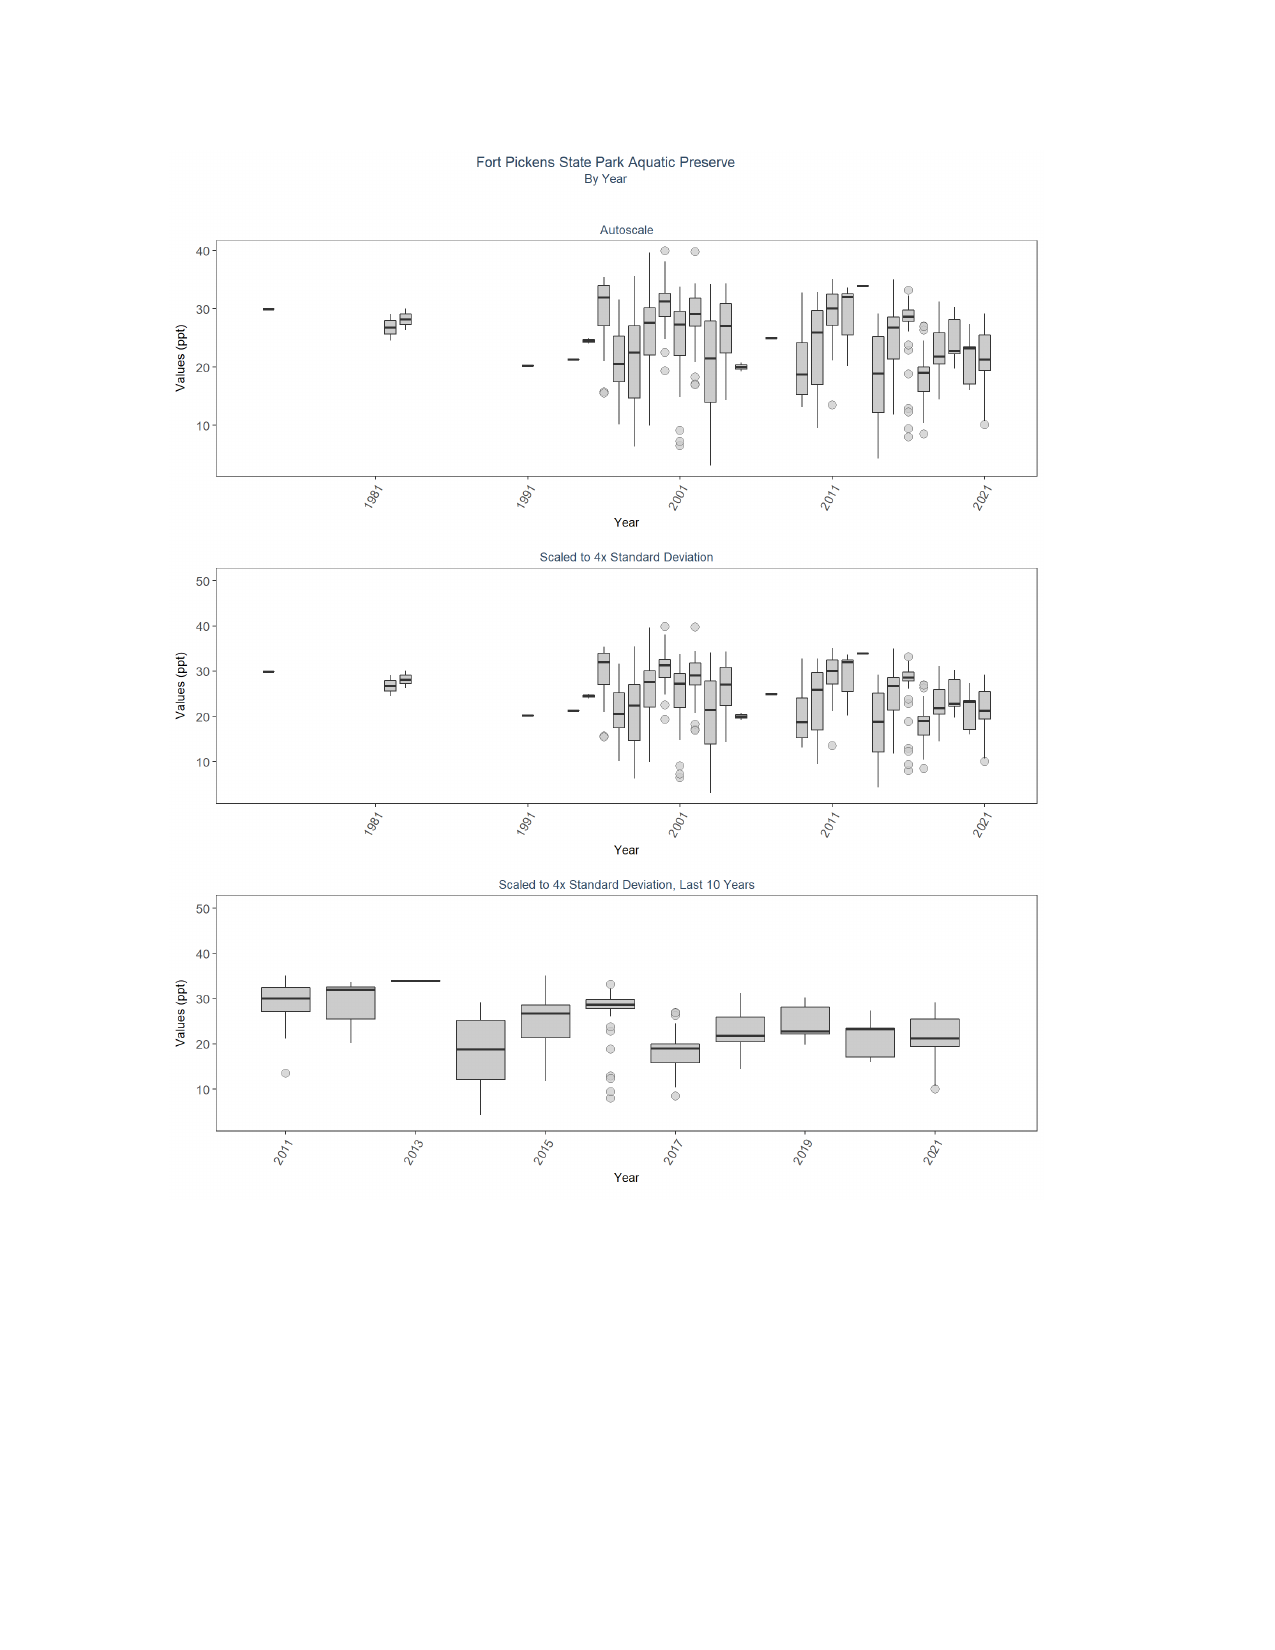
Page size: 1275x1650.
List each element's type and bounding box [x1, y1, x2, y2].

picture [168, 150, 1044, 1200]
